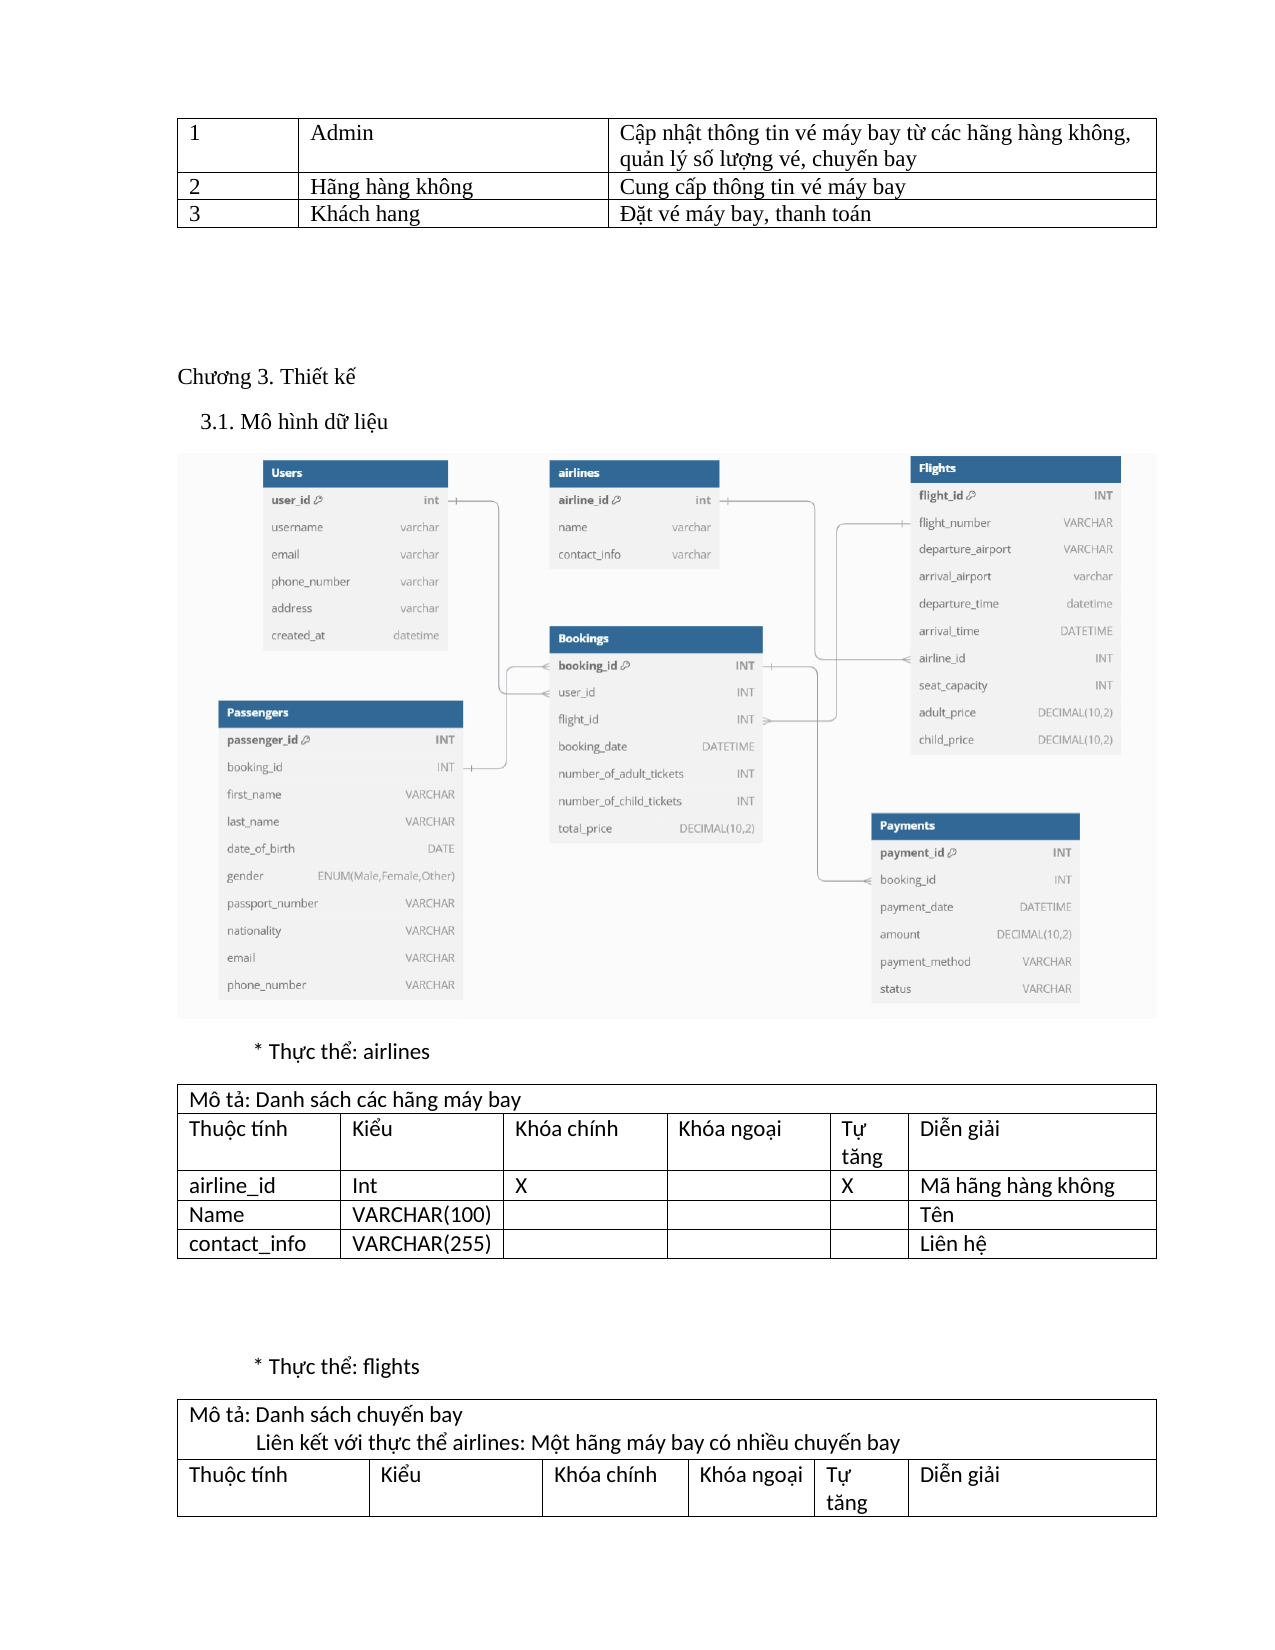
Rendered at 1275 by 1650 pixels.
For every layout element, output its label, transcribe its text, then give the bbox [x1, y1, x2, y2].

table_cell [668, 1201, 830, 1228]
table_cell Khóa ngoại [668, 1114, 830, 1170]
text * Thực thể: airlines [177, 1037, 1157, 1065]
table_cell [831, 1230, 908, 1258]
table_header Mô tả: Danh sách các hãng máy bay [178, 1085, 1156, 1113]
table_cell X [504, 1171, 667, 1199]
table_cell Cập nhật thông tin vé máy bay từ các hãng hàng không, quản lý số lượng vé, chuyến bay [609, 119, 1156, 172]
text 3.1. Mô hình dữ liệu [177, 408, 1157, 434]
table_cell Khóa chính [504, 1114, 667, 1170]
table_cell Kiểu [370, 1460, 542, 1516]
table_cell Diễn giải [909, 1460, 1156, 1516]
table_cell Khách hang [299, 200, 608, 227]
table_cell Thuộc tính [178, 1460, 369, 1516]
table_cell Tự tăng [831, 1114, 908, 1170]
table_cell Liên hệ [909, 1230, 1156, 1258]
table_cell Khóa ngoại [689, 1460, 814, 1516]
table_cell airline_id [178, 1171, 340, 1199]
table_cell Mã hãng hàng không [909, 1171, 1156, 1199]
table_cell 2 [178, 173, 298, 199]
table_cell [668, 1171, 830, 1199]
table_cell Admin [299, 119, 608, 172]
table_cell VARCHAR(255) [341, 1230, 503, 1258]
table_cell VARCHAR(100) [341, 1201, 503, 1228]
table_cell Name [178, 1201, 340, 1228]
table_header Mô tả: Danh sách chuyến bay Liên kết với thực thể airlines: Một hãng máy bay có nhiều chuyến bay [178, 1400, 1156, 1459]
table_cell Hãng hàng không [299, 173, 608, 199]
table_cell Int [341, 1171, 503, 1199]
table_cell Cung cấp thông tin vé máy bay [609, 173, 1156, 199]
text Chương 3. Thiết kế [177, 363, 1157, 389]
table_cell Thuộc tính [178, 1114, 340, 1170]
table_cell contact_info [178, 1230, 340, 1258]
table_cell [831, 1201, 908, 1228]
table_cell 1 [178, 119, 298, 172]
table_cell Kiểu [341, 1114, 503, 1170]
table_cell [504, 1230, 667, 1258]
table_cell Diễn giải [909, 1114, 1156, 1170]
table_cell [504, 1201, 667, 1228]
text * Thực thể: flights [177, 1352, 1157, 1380]
table_cell Tự tăng [815, 1460, 908, 1516]
table_cell [668, 1230, 830, 1258]
table_cell Tên [909, 1201, 1156, 1228]
table_cell 3 [178, 200, 298, 227]
table_cell Đặt vé máy bay, thanh toán [609, 200, 1156, 227]
table_cell Khóa chính [543, 1460, 688, 1516]
picture [177, 453, 1157, 1019]
table_cell X [831, 1171, 908, 1199]
